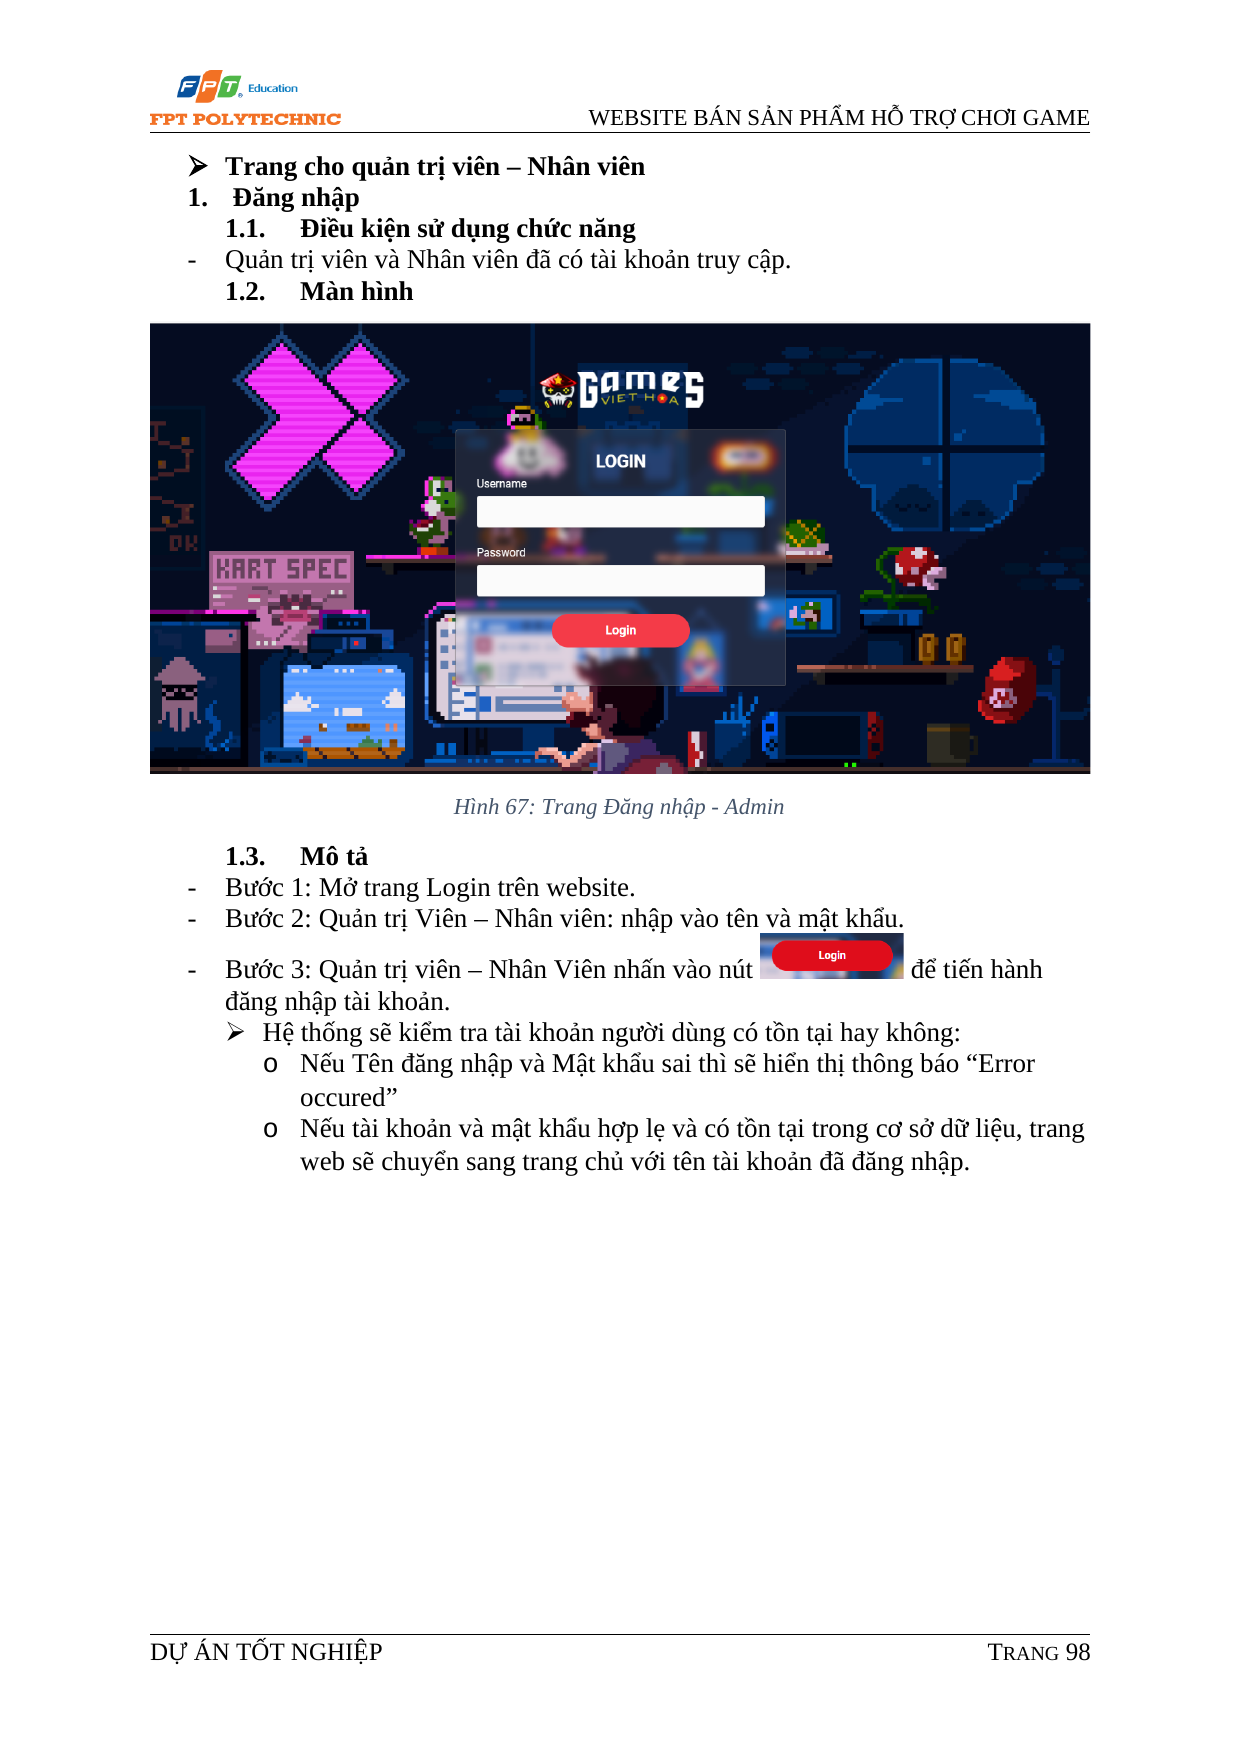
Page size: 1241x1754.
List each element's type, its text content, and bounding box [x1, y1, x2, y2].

list Nếu Tên đăng nhập và Mật khẩu sai thì sẽ hiển thị thông báo “Error occured” [262, 1047, 1090, 1112]
picture [150, 321, 1091, 774]
picture [760, 933, 904, 979]
text Hình 67: Trang Đăng nhập - Admin [150, 793, 1090, 819]
list Quản trị viên và Nhân viên đã có tài khoản truy cập. [187, 243, 1090, 275]
picture [150, 70, 343, 125]
list Nếu tài khoản và mật khẩu hợp lẹ và có tồn tại trong cơ sở dữ liệu, trang web sẽ chuyển sang trang chủ với tên tài khoản đã đăng nhập. [262, 1112, 1090, 1176]
list Mô tả [225, 840, 1090, 871]
list Bước 1: Mở trang Login trên website. [187, 871, 1090, 902]
list Bước 2: Quản trị Viên – Nhân viên: nhập vào tên và mật khẩu. [187, 902, 1090, 934]
list Màn hình [225, 275, 1090, 306]
list Bước 3: Quản trị viên – Nhân Viên nhấn vào nút để tiến hành đăng nhập tài khoản. [187, 934, 1090, 1016]
list Đăng nhập [187, 181, 1090, 212]
list Hệ thống sẽ kiểm tra tài khoản người dùng có tồn tại hay không: [225, 1016, 1090, 1047]
list Điều kiện sử dụng chức năng [225, 212, 1090, 243]
list Trang cho quản trị viên – Nhân viên [187, 150, 1090, 181]
